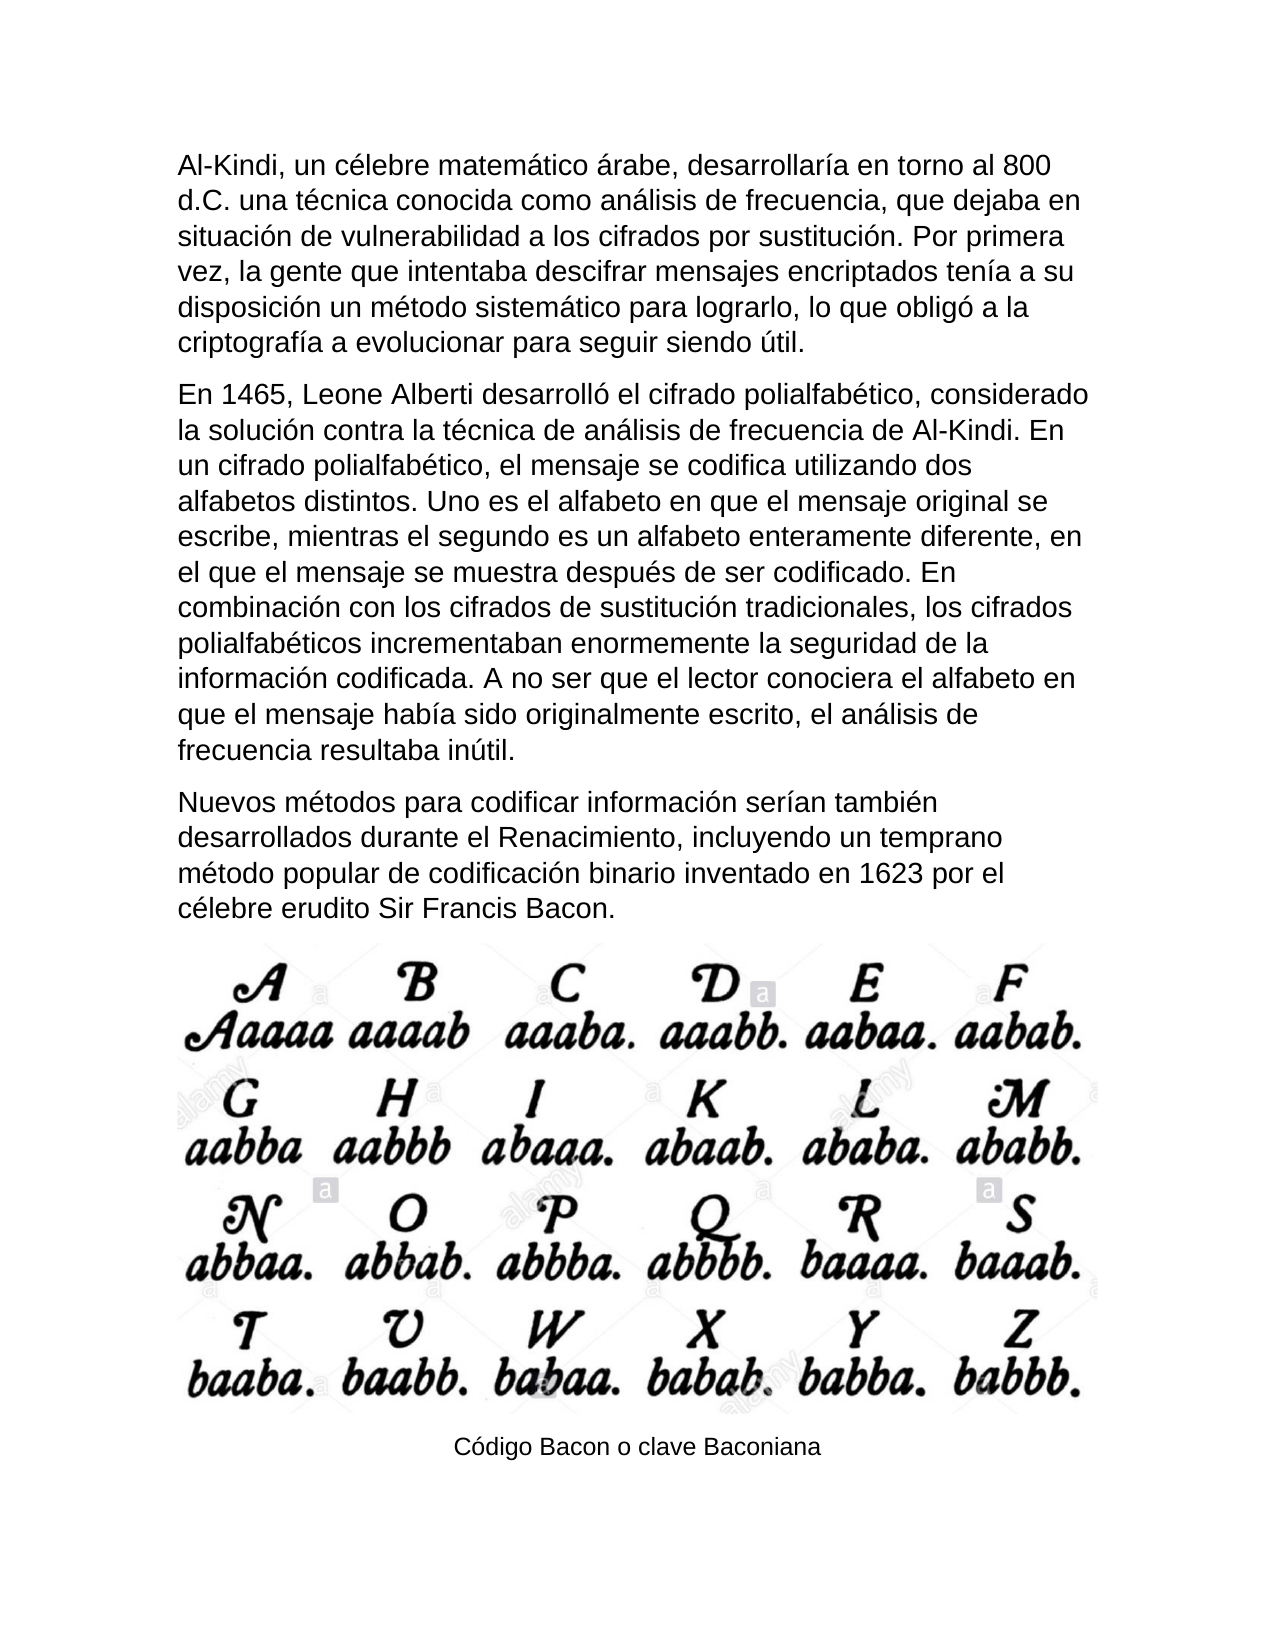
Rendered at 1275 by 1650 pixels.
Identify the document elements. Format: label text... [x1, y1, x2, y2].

text Nuevos métodos para codificar información serían también desarrollados durante el Renacimiento, incluyendo un temprano método popular de codificación binario inventado en 1623 por el célebre erudito Sir Francis Bacon. [177, 785, 1098, 925]
picture [177, 943, 1098, 1414]
text Código Bacon o clave Baconiana [177, 1432, 1098, 1461]
text Al-Kindi, un célebre matemático árabe, desarrollaría en torno al 800 d.C. una técnica conocida como análisis de frecuencia, que dejaba en situación de vulnerabilidad a los cifrados por sustitución. Por primera vez, la gente que intentaba descifrar mensajes encriptados tenía a su disposición un método sistemático para lograrlo, lo que obligó a la criptografía a evolucionar para seguir siendo útil. [177, 148, 1098, 359]
text En 1465, Leone Alberti desarrolló el cifrado polialfabético, considerado la solución contra la técnica de análisis de frecuencia de Al-Kindi. En un cifrado polialfabético, el mensaje se codifica utilizando dos alfabetos distintos. Uno es el alfabeto en que el mensaje original se escribe, mientras el segundo es un alfabeto enteramente diferente, en el que el mensaje se muestra después de ser codificado. En combinación con los cifrados de sustitución tradicionales, los cifrados polialfabéticos incrementaban enormemente la seguridad de la información codificada. A no ser que el lector conociera el alfabeto en que el mensaje había sido originalmente escrito, el análisis de frecuencia resultaba inútil. [177, 377, 1098, 766]
